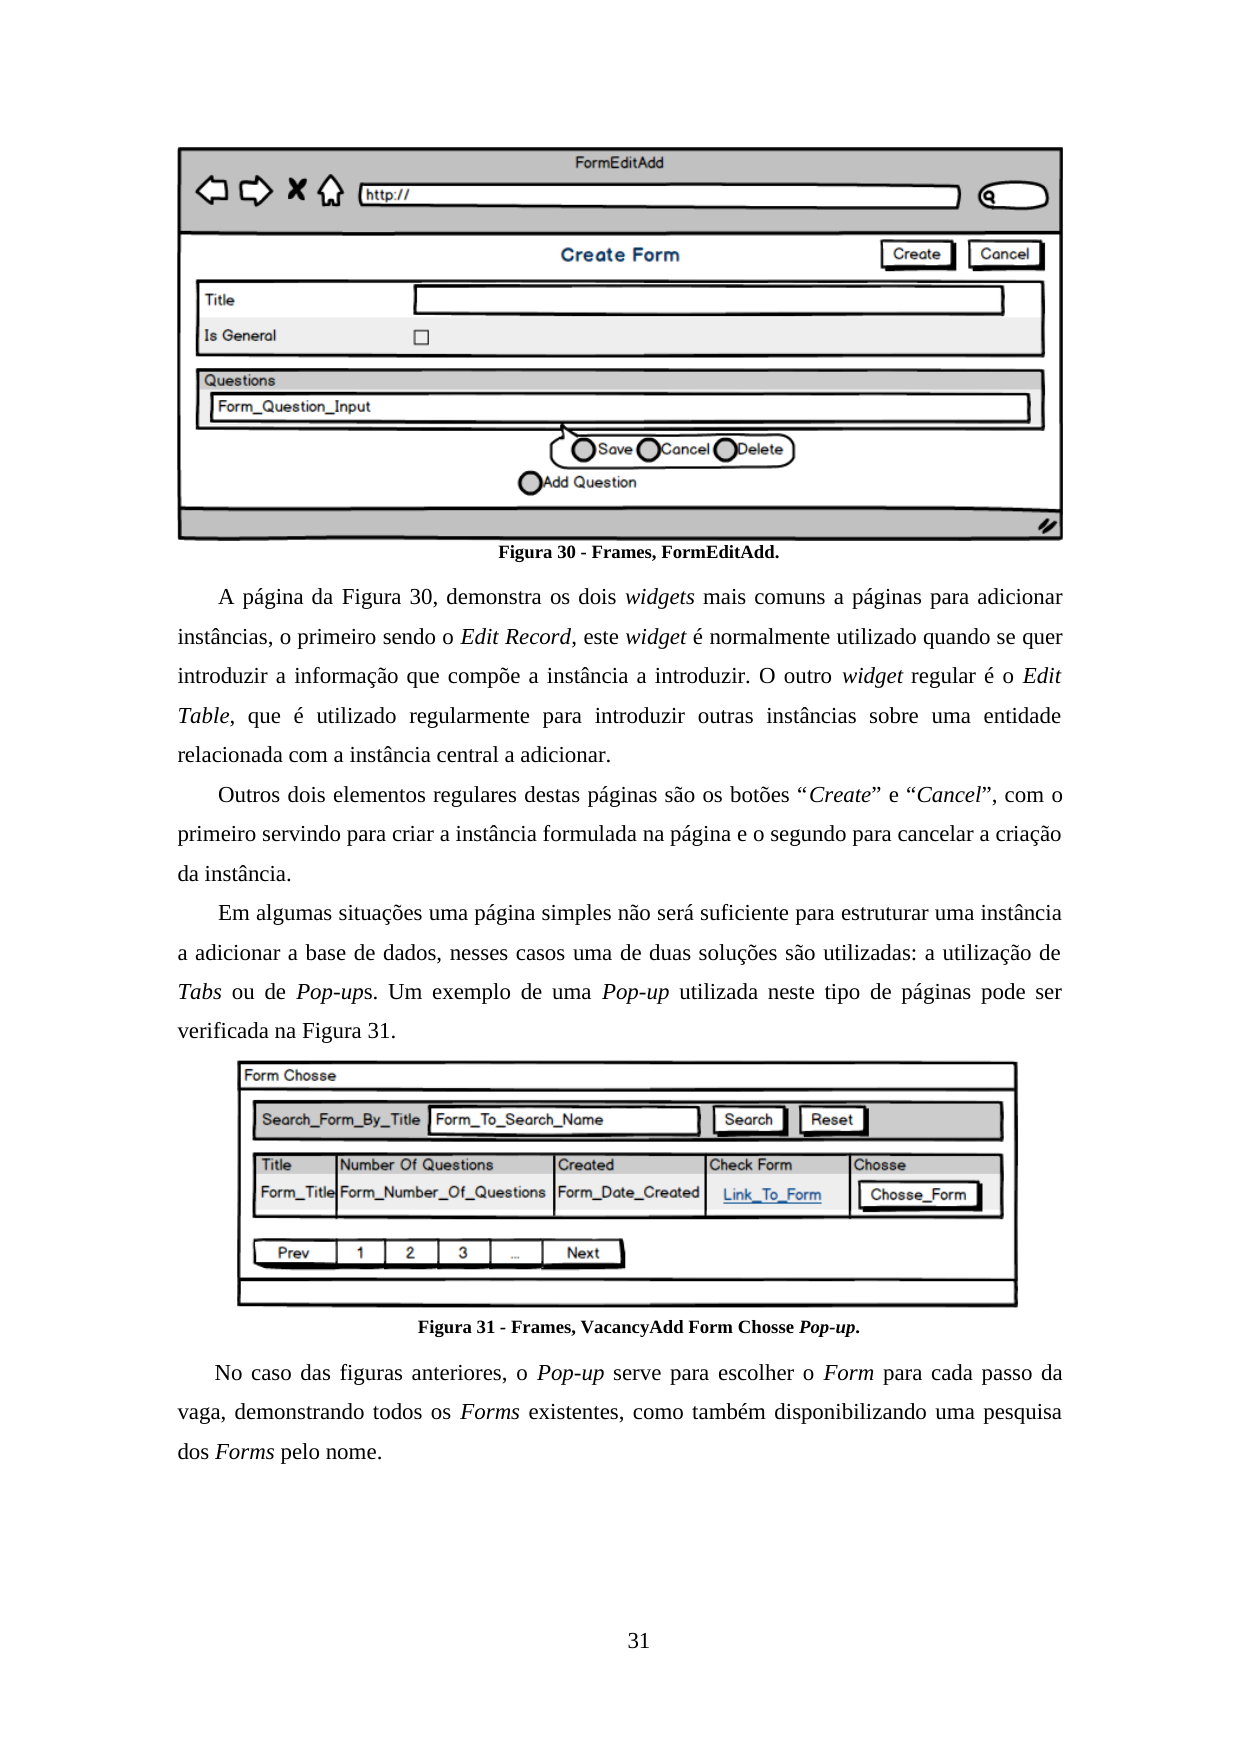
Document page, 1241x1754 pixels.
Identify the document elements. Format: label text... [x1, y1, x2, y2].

picture [177, 147, 1063, 541]
text Em algumas situações uma página simples não será suficiente para estruturar uma instância a adicionar a base de dados, nesses casos uma de duas soluções são utilizadas: a utilização de Tabs ou de Pop-ups. Um exemplo de uma Pop-up utilizada neste tipo de páginas pode ser verificada na Figura 30. [177, 899, 1063, 1044]
text Figura 31 - Frames, VacancyAdd Form Chosse Pop-up. [177, 1317, 1063, 1338]
text A página da Figura 29, demonstra os dois widgets mais comuns a páginas para adicionar instâncias, o primeiro sendo o Edit Record, este widget é normalmente utilizado quando se quer introduzir a informação que compõe a instância a introduzir. O outro widget regular é o Edit Table, que é utilizado regularmente para introduzir outras instâncias sobre uma entidade relacionada com a instância central a adicionar. [177, 583, 1063, 768]
picture [177, 1057, 1063, 1317]
text Figura 30 - Frames, FormEditAdd. [177, 541, 1063, 562]
text No caso das figuras anteriores, o Pop-up serve para escolher o Form para cada passo da vaga, demonstrando todos os Forms existentes, como também disponibilizando uma pesquisa dos Forms pelo nome. [177, 1359, 1063, 1464]
text Outros dois elementos regulares destas páginas são os botões “Create” e “Cancel”, com o primeiro servindo para criar a instância formulada na página e o segundo para cancelar a criação da instância. [177, 781, 1063, 886]
